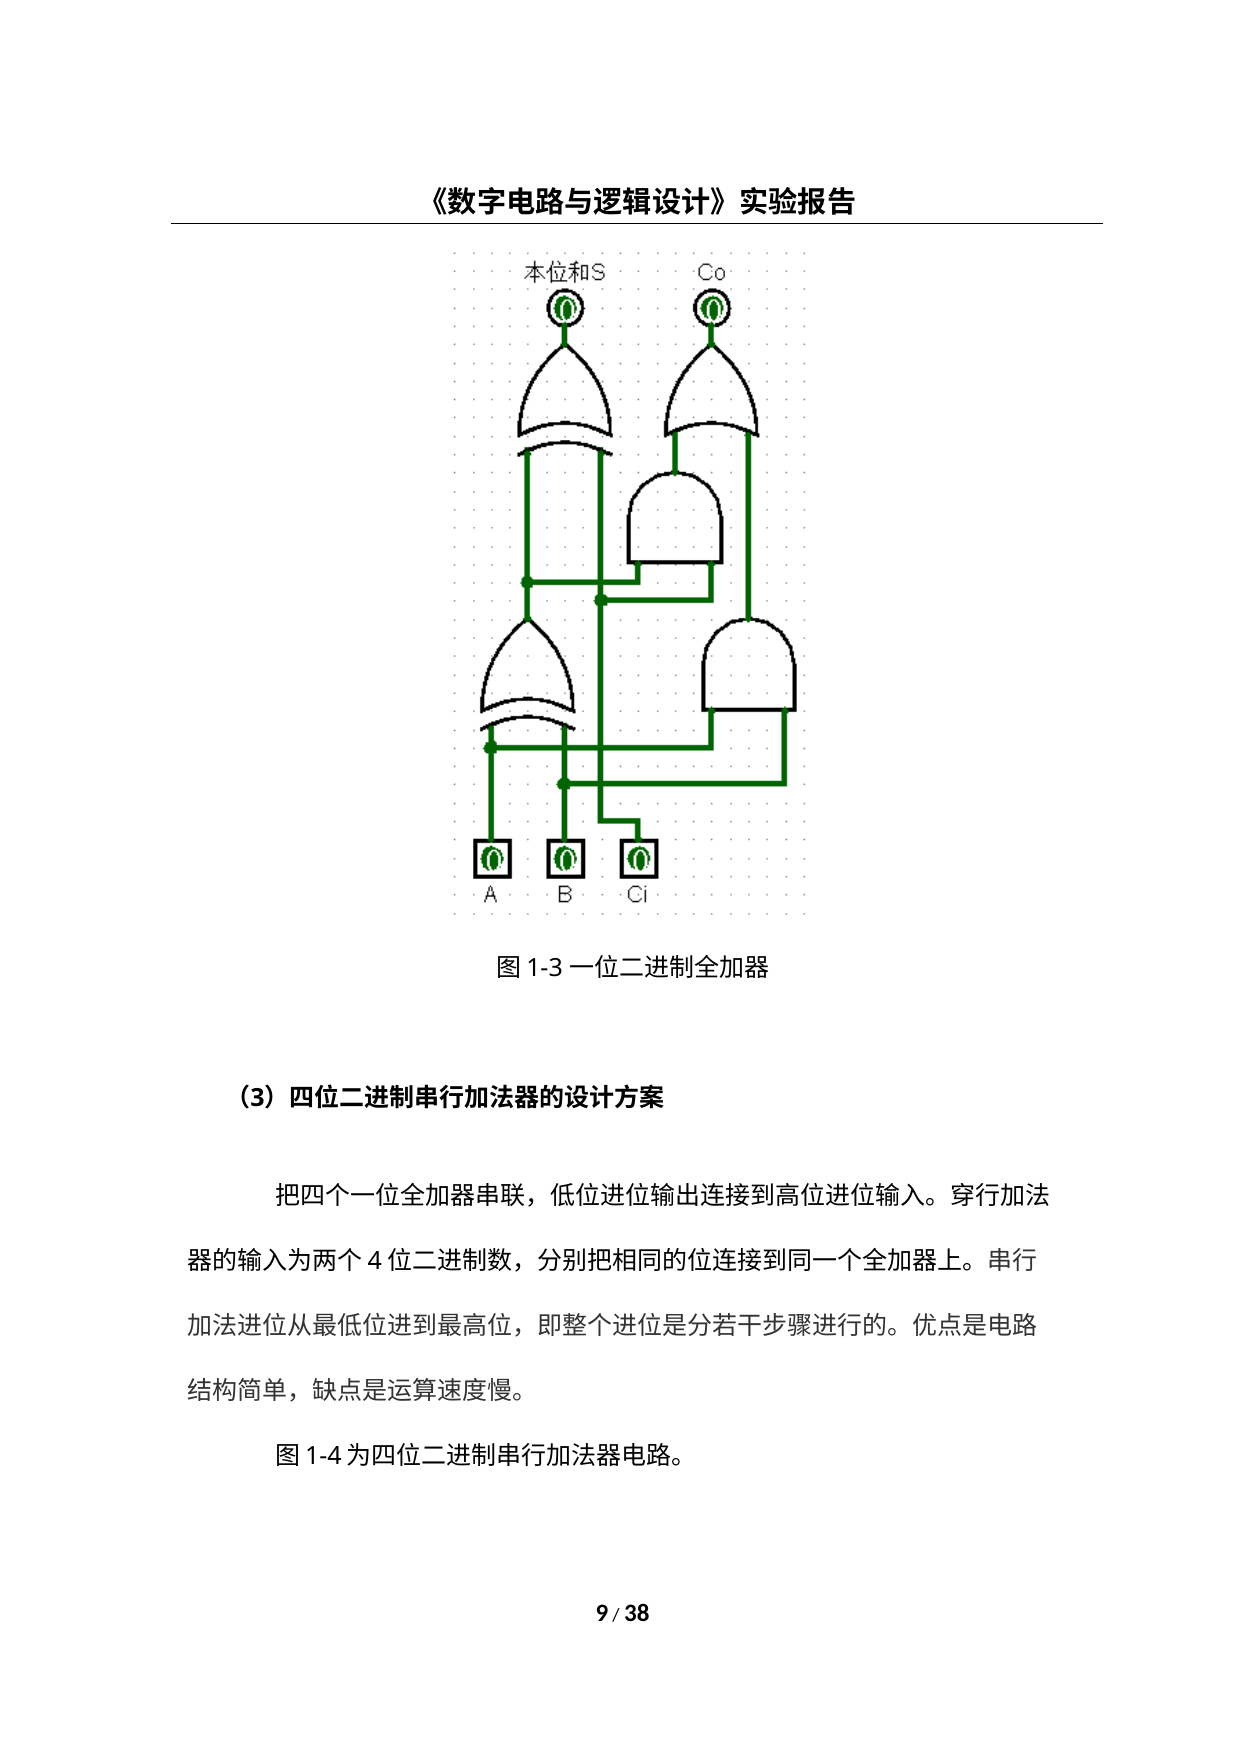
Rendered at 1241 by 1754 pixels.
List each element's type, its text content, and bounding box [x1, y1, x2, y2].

text （3）四位二进制串行加法器的设计方案 [187, 1063, 1053, 1128]
picture [443, 250, 819, 919]
text 图1-4为四位二进制串行加法器电路。 [187, 1421, 1053, 1486]
text 把四个一位全加器串联，低位进位输出连接到高位进位输入。穿行加法器的输入为两个4位二进制数，分别把相同的位连接到同一个全加器上。串行加法进位从最低位进到最高位，即整个进位是分若干步骤进行的。优点是电路结构简单，缺点是运算速度慢。 [187, 1161, 1053, 1421]
text 图1-3 一位二进制全加器 [187, 933, 1053, 998]
